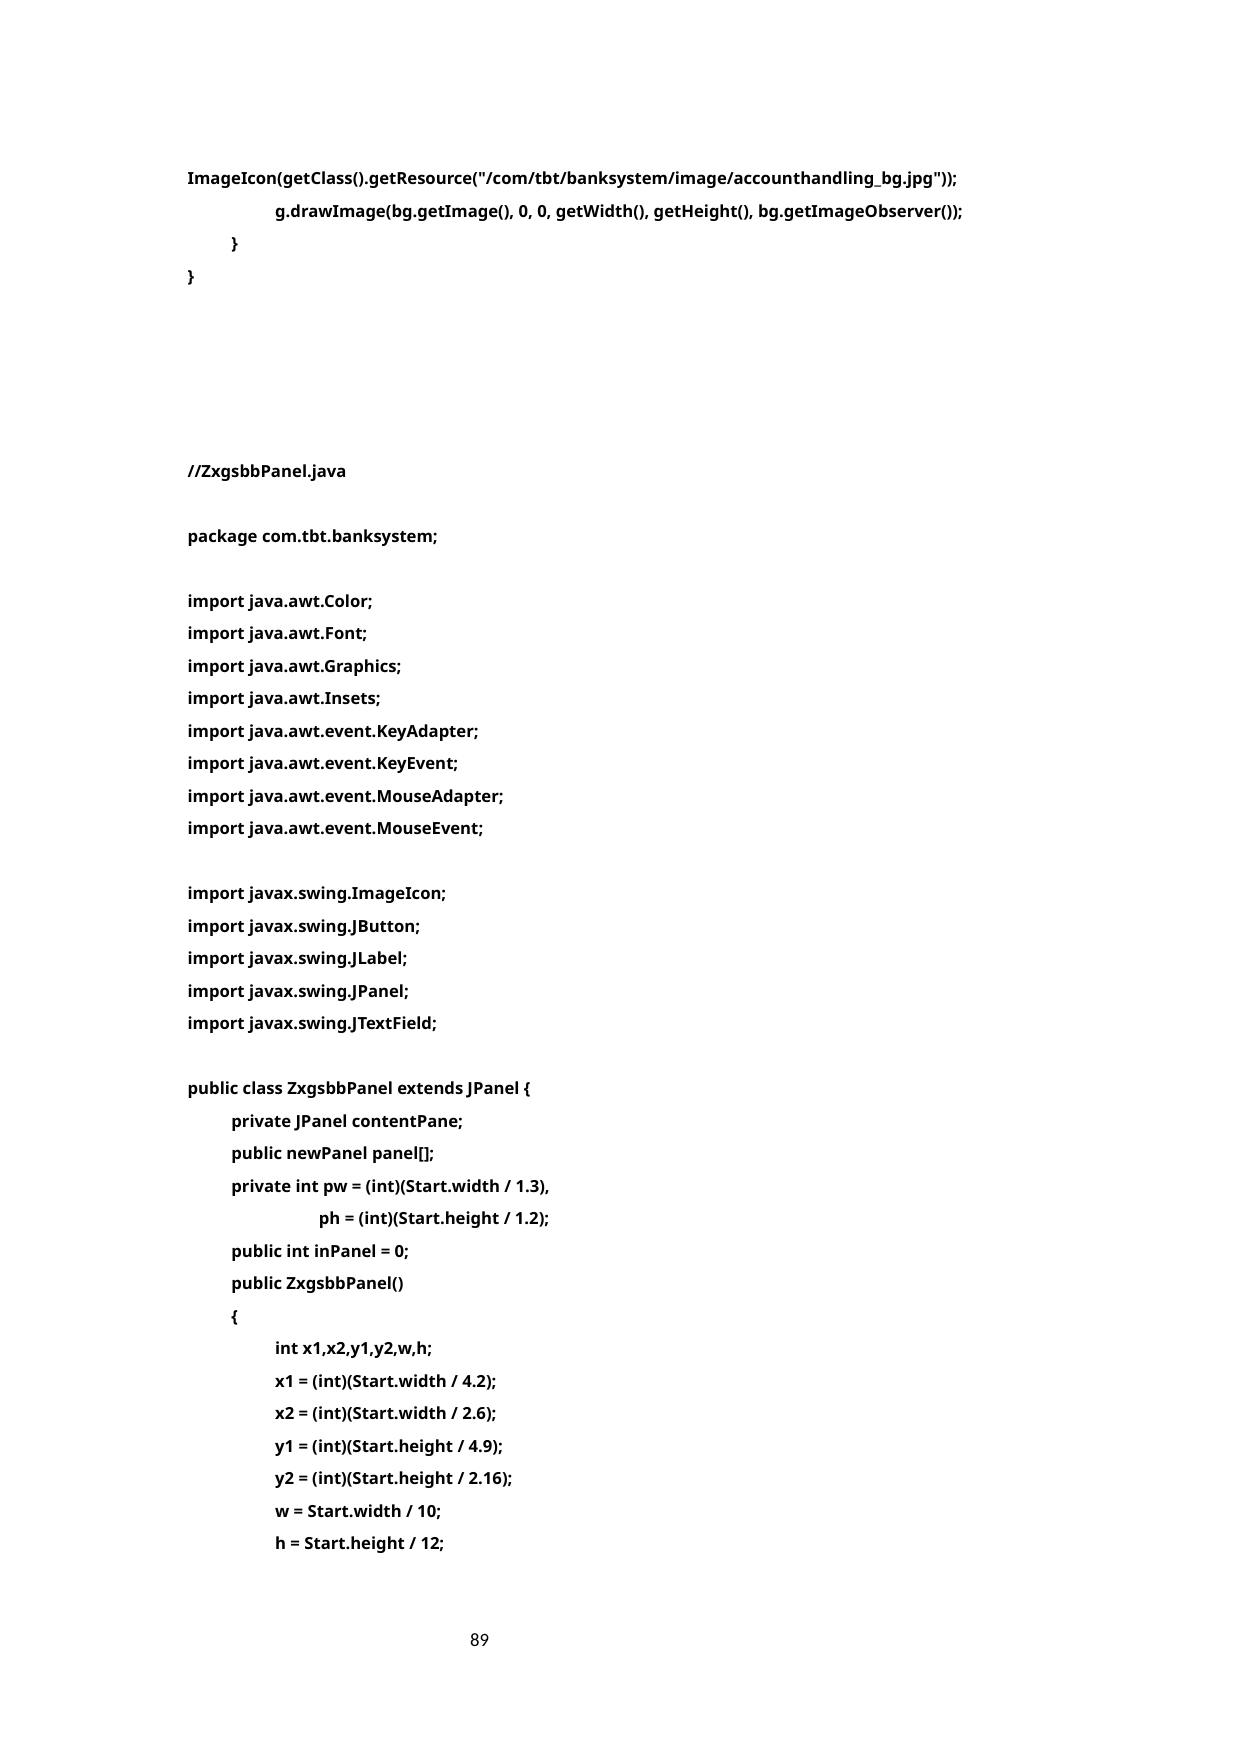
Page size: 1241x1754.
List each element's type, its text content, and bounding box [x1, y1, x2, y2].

text ph = (int)(Start.height / 1.2); [187, 1202, 1053, 1234]
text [187, 162, 1053, 194]
text //ZxgsbbPanel.java [187, 454, 1053, 487]
text public ZxgsbbPanel() [187, 1267, 1053, 1299]
text w = Start.width / 10; [187, 1494, 1053, 1527]
text h = Start.height / 12; [187, 1527, 1053, 1559]
text import javax.swing.JTextField; [187, 1007, 1053, 1039]
text package com.tbt.banksystem; [187, 519, 1053, 552]
text public int inPanel = 0; [187, 1234, 1053, 1267]
text y2 = (int)(Start.height / 2.16); [187, 1462, 1053, 1494]
text import javax.swing.ImageIcon; [187, 877, 1053, 909]
text y1 = (int)(Start.height / 4.9); [187, 1429, 1053, 1462]
text } [187, 259, 1053, 292]
text int x1,x2,y1,y2,w,h; [187, 1332, 1053, 1364]
text private int pw = (int)(Start.width / 1.3), [187, 1169, 1053, 1202]
text import java.awt.event.MouseAdapter; [187, 779, 1053, 812]
text x1 = (int)(Start.width / 4.2); [187, 1364, 1053, 1397]
text public class ZxgsbbPanel extends JPanel { [187, 1072, 1053, 1104]
text } [187, 227, 1053, 259]
text private JPanel contentPane; [187, 1104, 1053, 1137]
text import java.awt.Graphics; [187, 649, 1053, 682]
text import java.awt.event.MouseEvent; [187, 812, 1053, 844]
text public newPanel panel[]; [187, 1137, 1053, 1169]
text import java.awt.event.KeyAdapter; [187, 714, 1053, 747]
text g.drawImage(bg.getImage(), 0, 0, getWidth(), getHeight(), bg.getImageObserver()); [187, 194, 1053, 227]
text x2 = (int)(Start.width / 2.6); [187, 1397, 1053, 1429]
text import java.awt.event.KeyEvent; [187, 747, 1053, 779]
text { [187, 1299, 1053, 1332]
text import javax.swing.JLabel; [187, 942, 1053, 974]
text import javax.swing.JButton; [187, 909, 1053, 942]
text import java.awt.Insets; [187, 682, 1053, 714]
text import javax.swing.JPanel; [187, 974, 1053, 1007]
text import java.awt.Color; [187, 584, 1053, 617]
text import java.awt.Font; [187, 617, 1053, 649]
